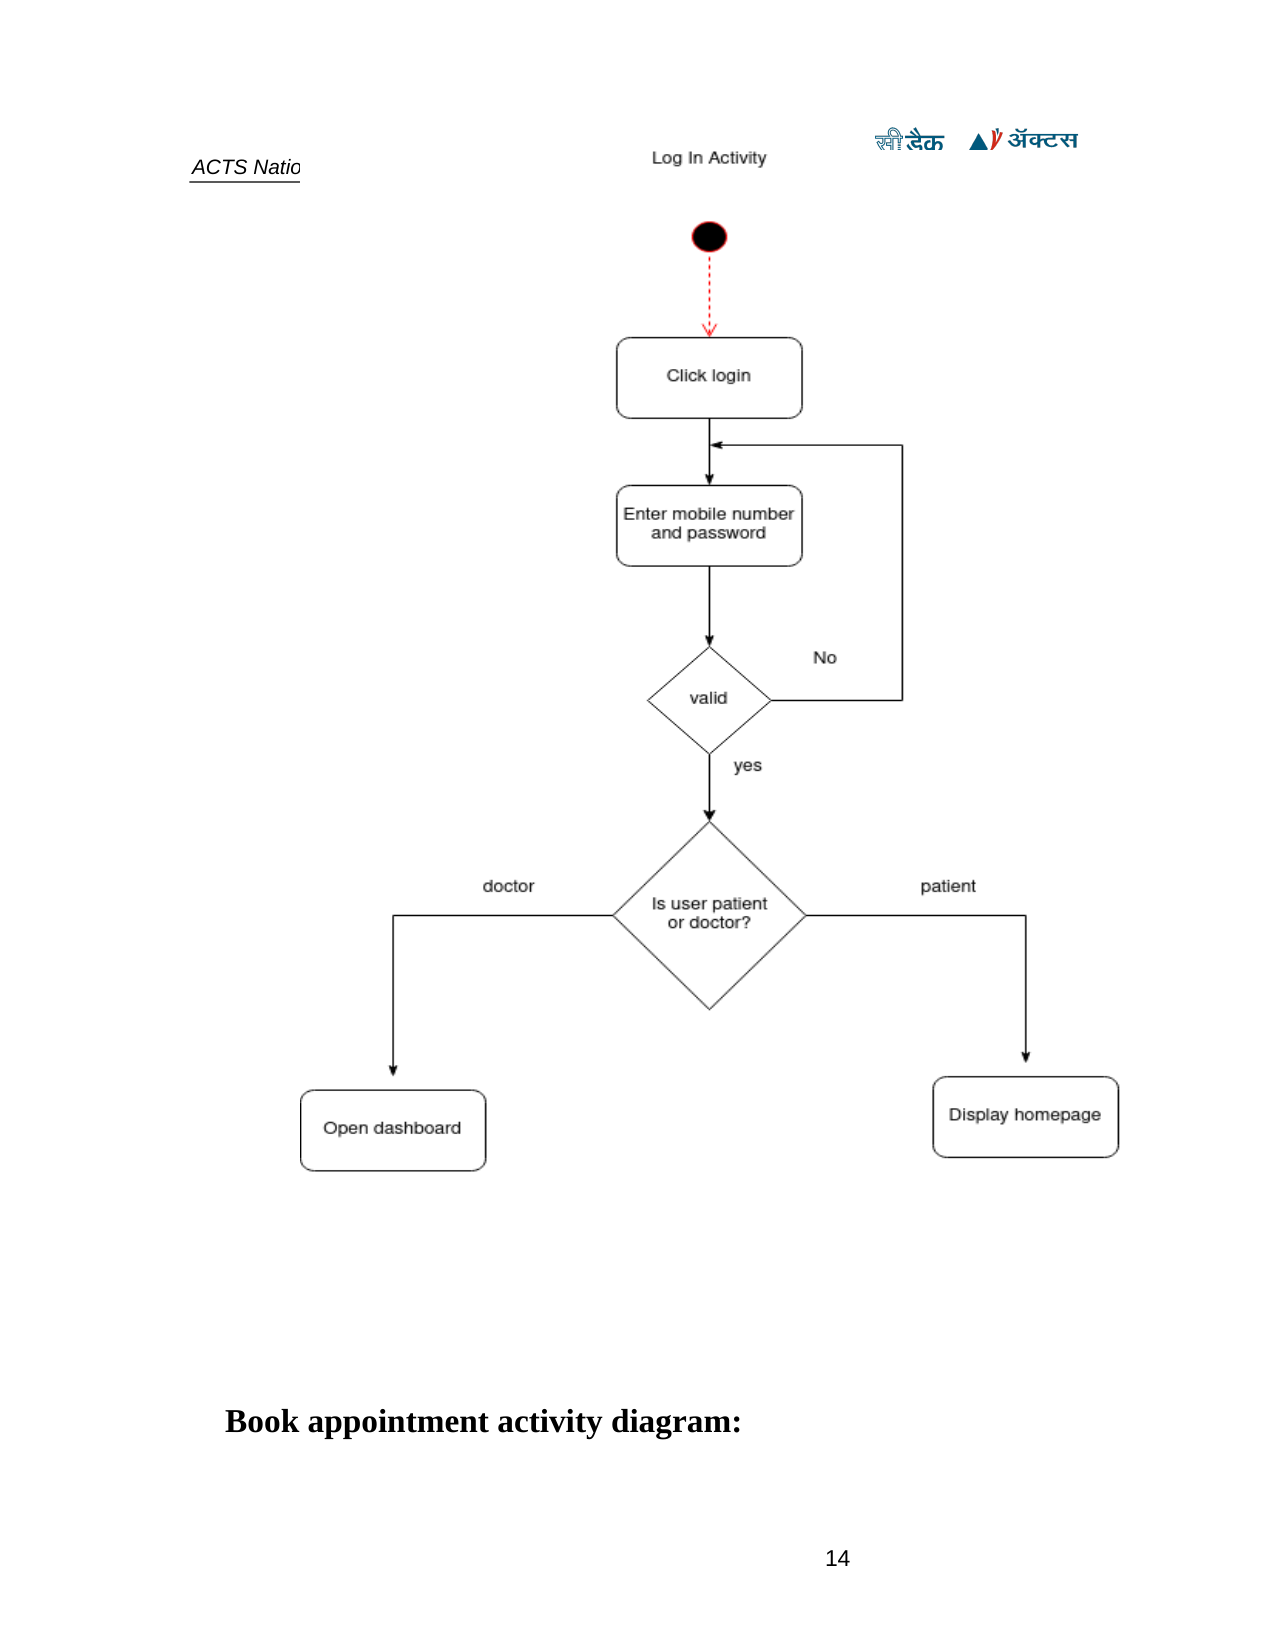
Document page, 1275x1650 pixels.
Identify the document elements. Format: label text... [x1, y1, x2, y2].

picture [300, 127, 1121, 1173]
text Book appointment activity diagram: [225, 1401, 1125, 1440]
